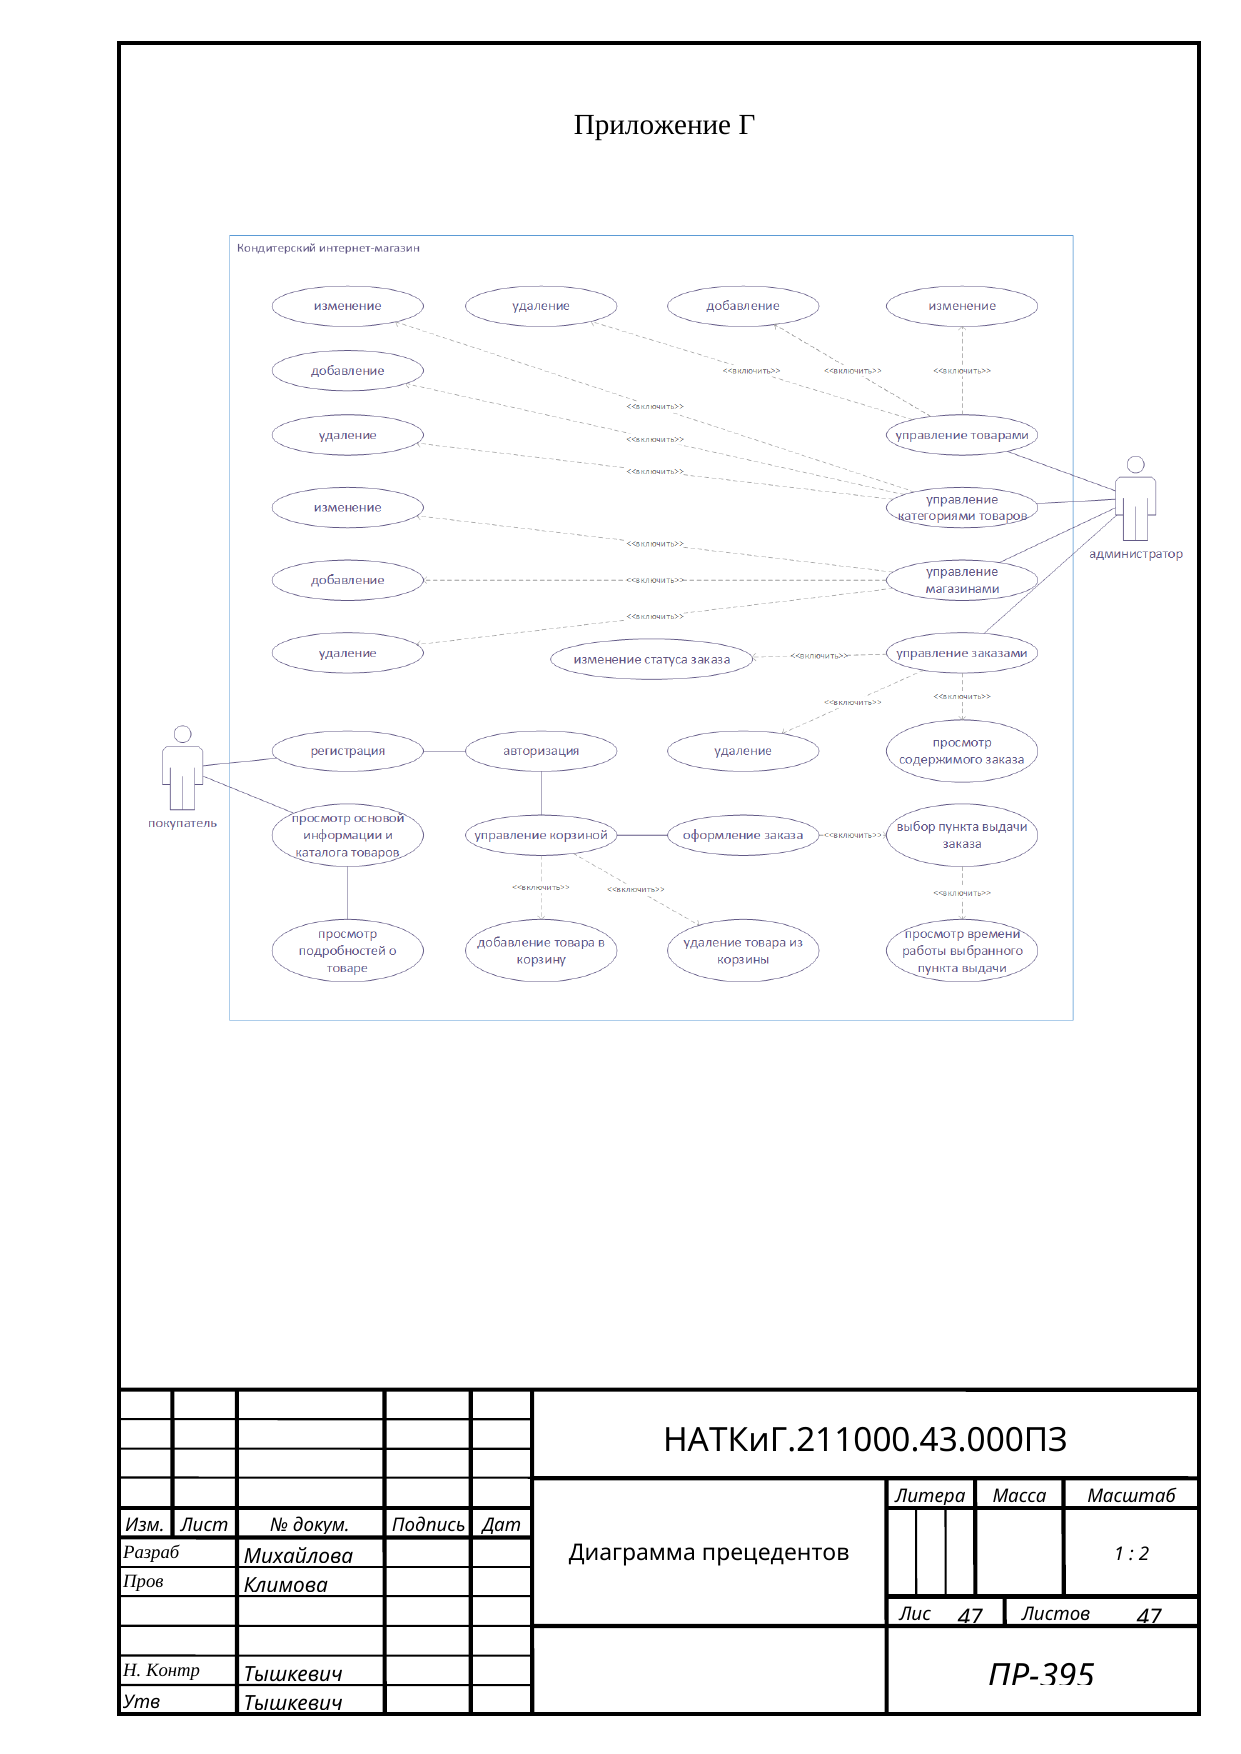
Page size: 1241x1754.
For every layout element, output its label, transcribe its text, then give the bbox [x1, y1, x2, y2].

picture [140, 234, 1190, 1021]
list Приложение Г [177, 107, 1152, 141]
